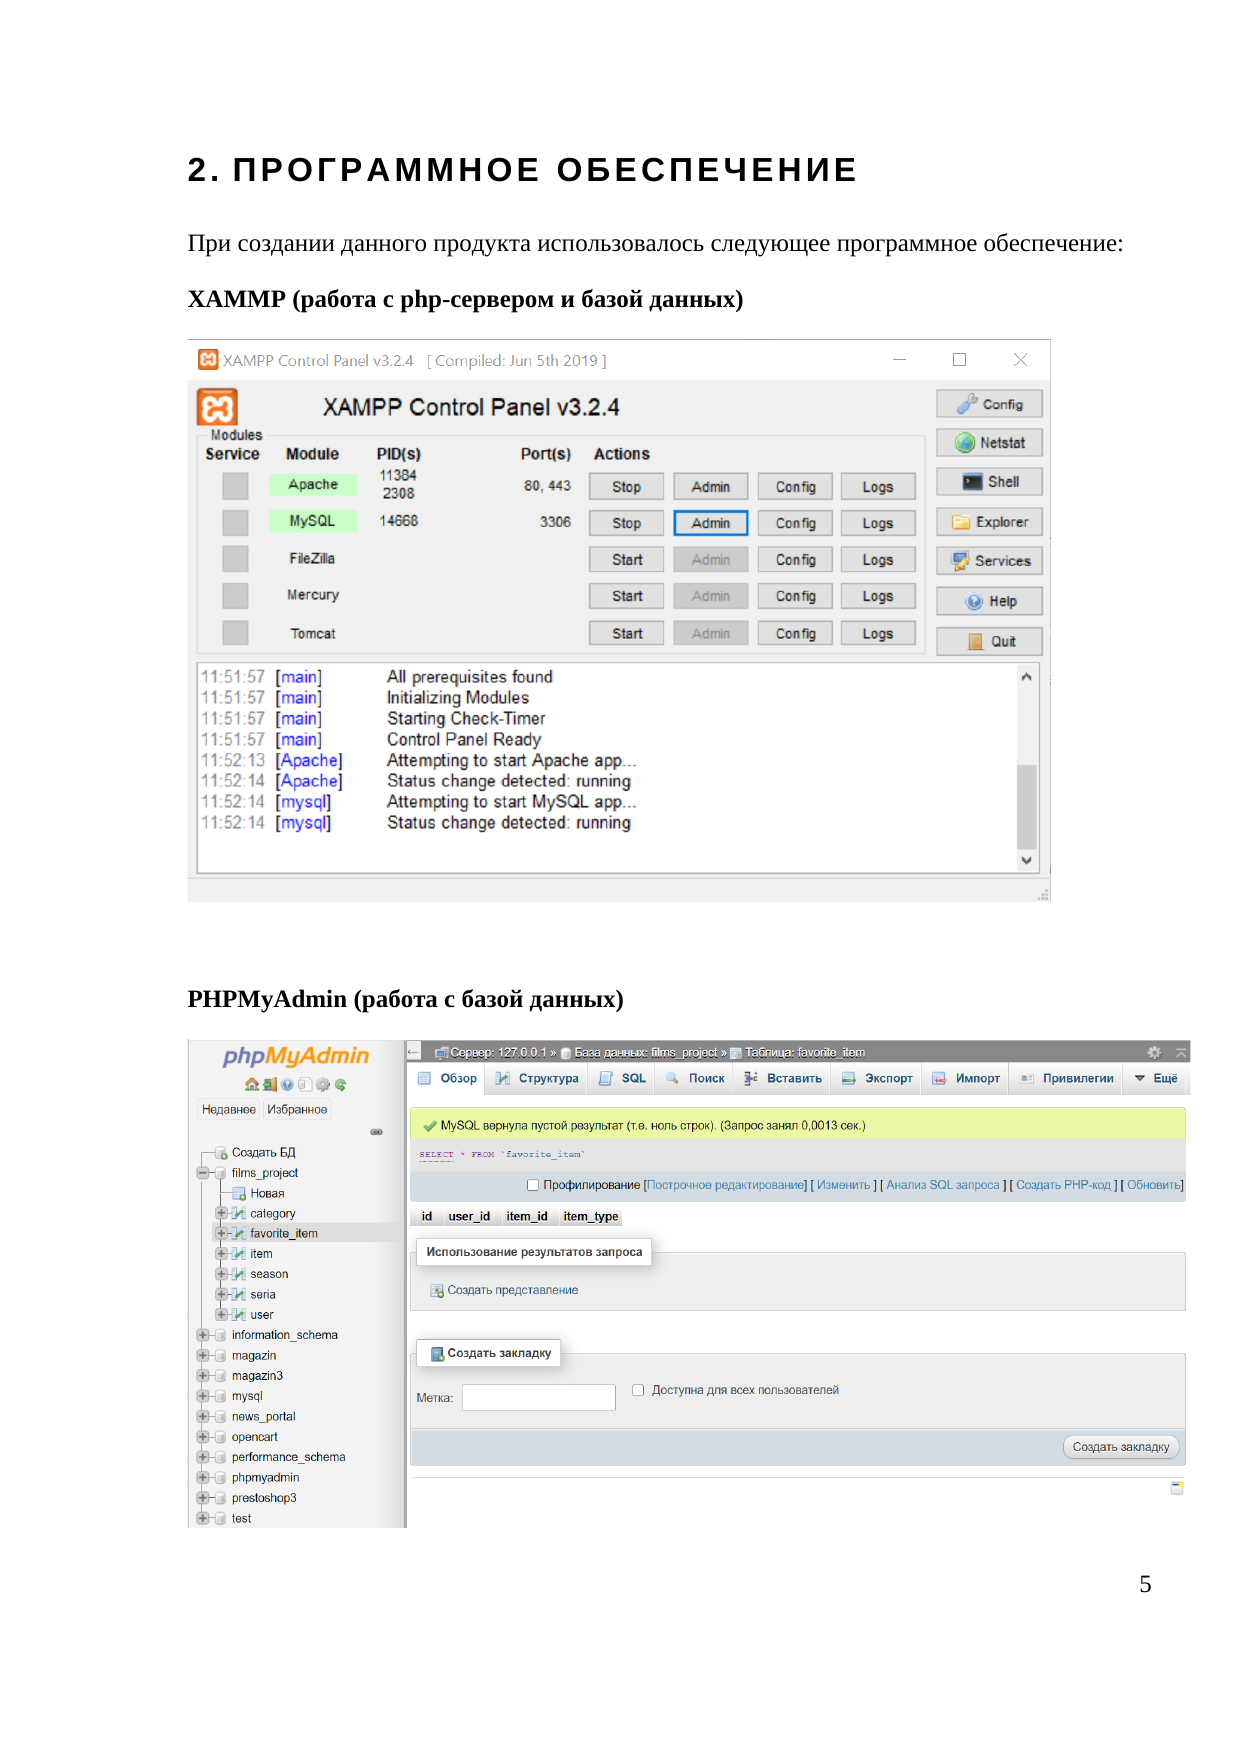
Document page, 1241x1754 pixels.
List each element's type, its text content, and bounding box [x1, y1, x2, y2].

text PHPMyAdmin (работа с базой данных) [187, 984, 1152, 1012]
picture [187, 339, 1051, 902]
subtitle Программное обеспечение [187, 150, 1152, 188]
text При создании данного продукта использовалось следующее программное обеспечение: [187, 228, 1152, 257]
picture [187, 1039, 1191, 1528]
text XAMMP (работа с php-сервером и базой данных) [187, 284, 1152, 313]
